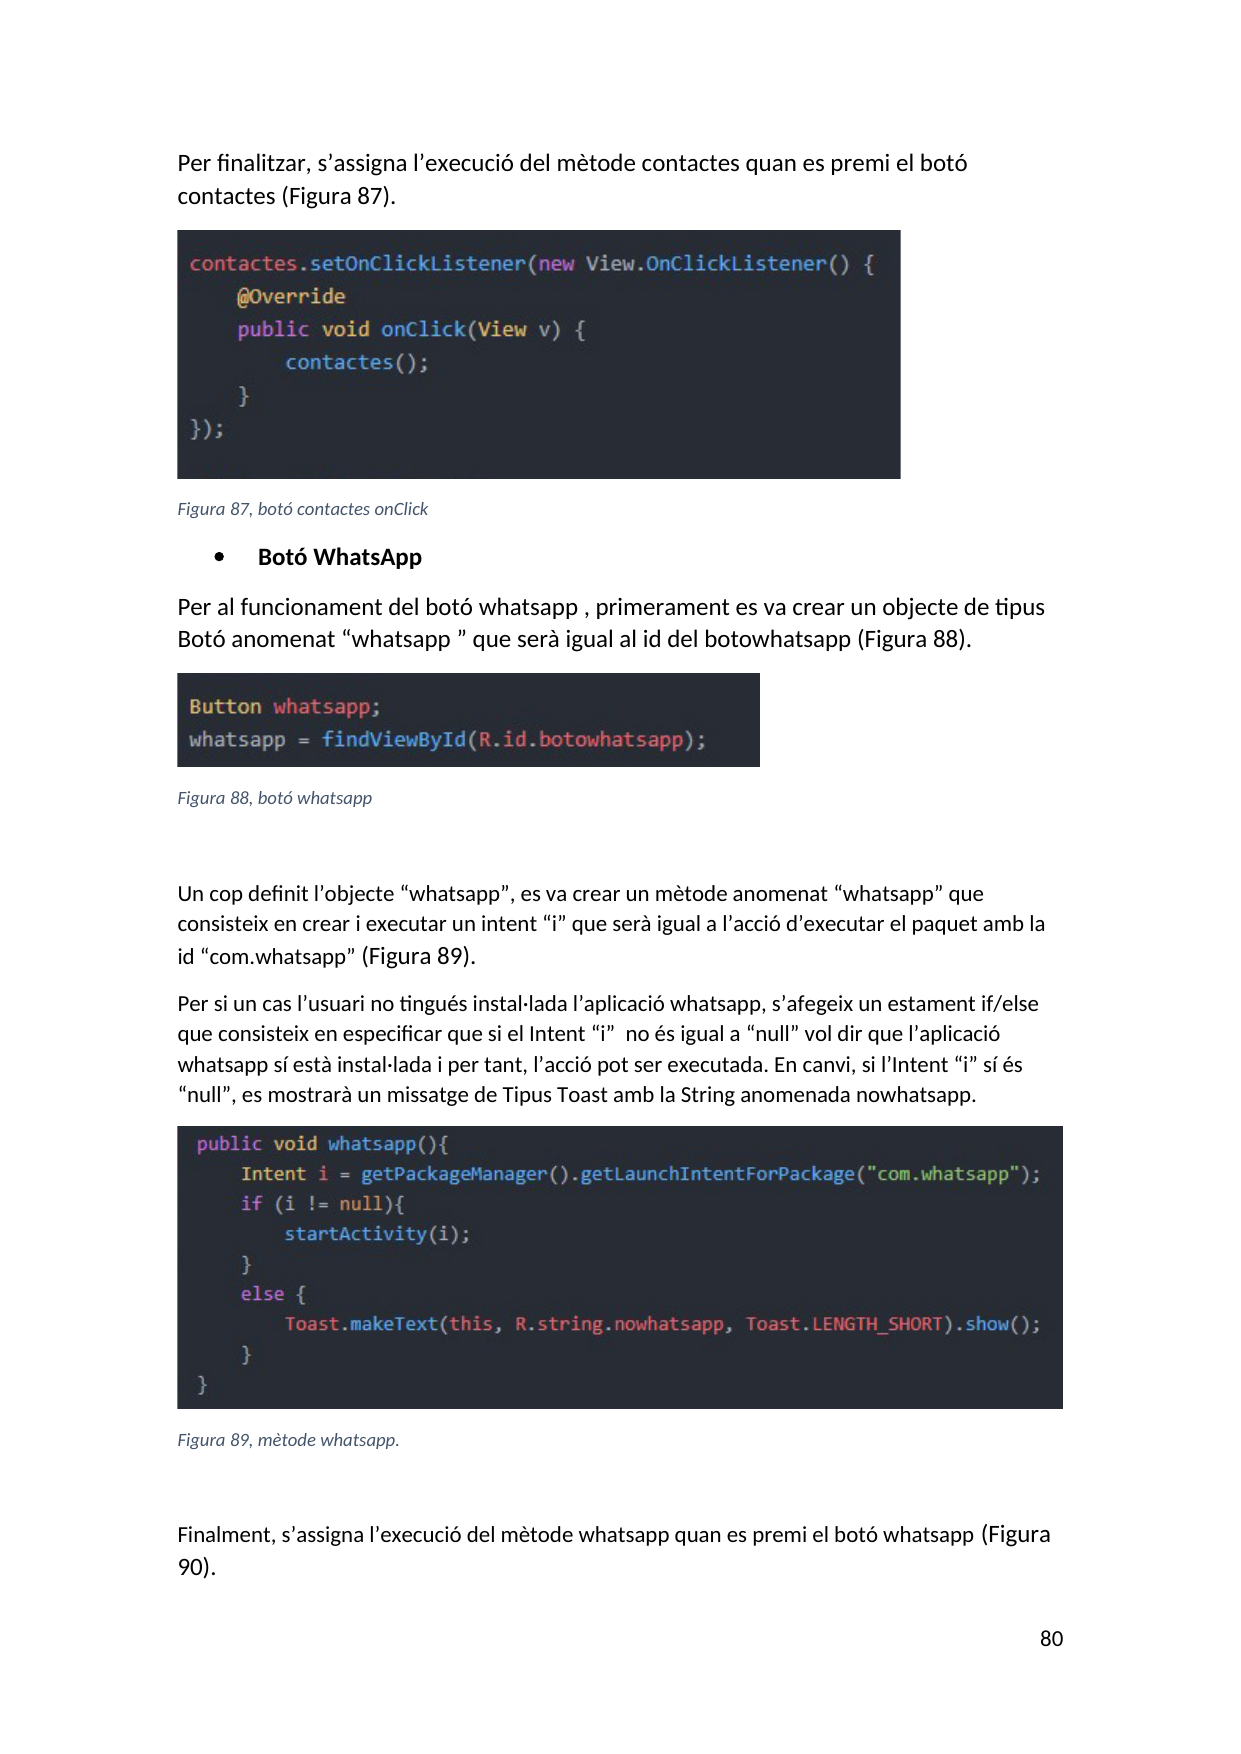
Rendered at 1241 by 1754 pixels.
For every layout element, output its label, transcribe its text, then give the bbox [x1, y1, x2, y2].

list Botó WhatsApp [215, 541, 1063, 572]
text Figura 88, botó whatsapp [177, 786, 1063, 809]
text Figura 89, mètode whatsapp. [177, 1428, 1063, 1451]
text Finalment, s’assigna l’execució del mètode whatsapp quan es premi el botó whatsapp (Figura 90). [177, 1518, 1063, 1582]
picture [177, 230, 901, 479]
picture [177, 1126, 1063, 1409]
picture [177, 673, 760, 767]
text Per si un cas l’usuari no tingués instal·lada l’aplicació whatsapp, s’afegeix un estament if/else que consisteix en especificar que si el Intent “i” no és igual a “null” vol dir que l’aplicació whatsapp sí està instal·lada i per tant, l’acció pot ser executada. En canvi, si l’Intent “i” sí és “null”, es mostrarà un missatge de Tipus Toast amb la String anomenada nowhatsapp. [177, 989, 1063, 1108]
text Figura 87, botó contactes onClick [177, 497, 1063, 520]
text Per al funcionament del botó whatsapp , primerament es va crear un objecte de tipus Botó anomenat “whatsapp ” que serà igual al id del botowhatsapp (Figura 88). [177, 591, 1063, 654]
text Per finalitzar, s’assigna l’execució del mètode contactes quan es premi el botó contactes (Figura 87). [177, 148, 1063, 211]
text Un cop definit l’objecte “whatsapp”, es va crear un mètode anomenat “whatsapp” que consisteix en crear i executar un intent “i” que serà igual a l’acció d’executar el paquet amb la id “com.whatsapp” (Figura 89). [177, 879, 1063, 970]
